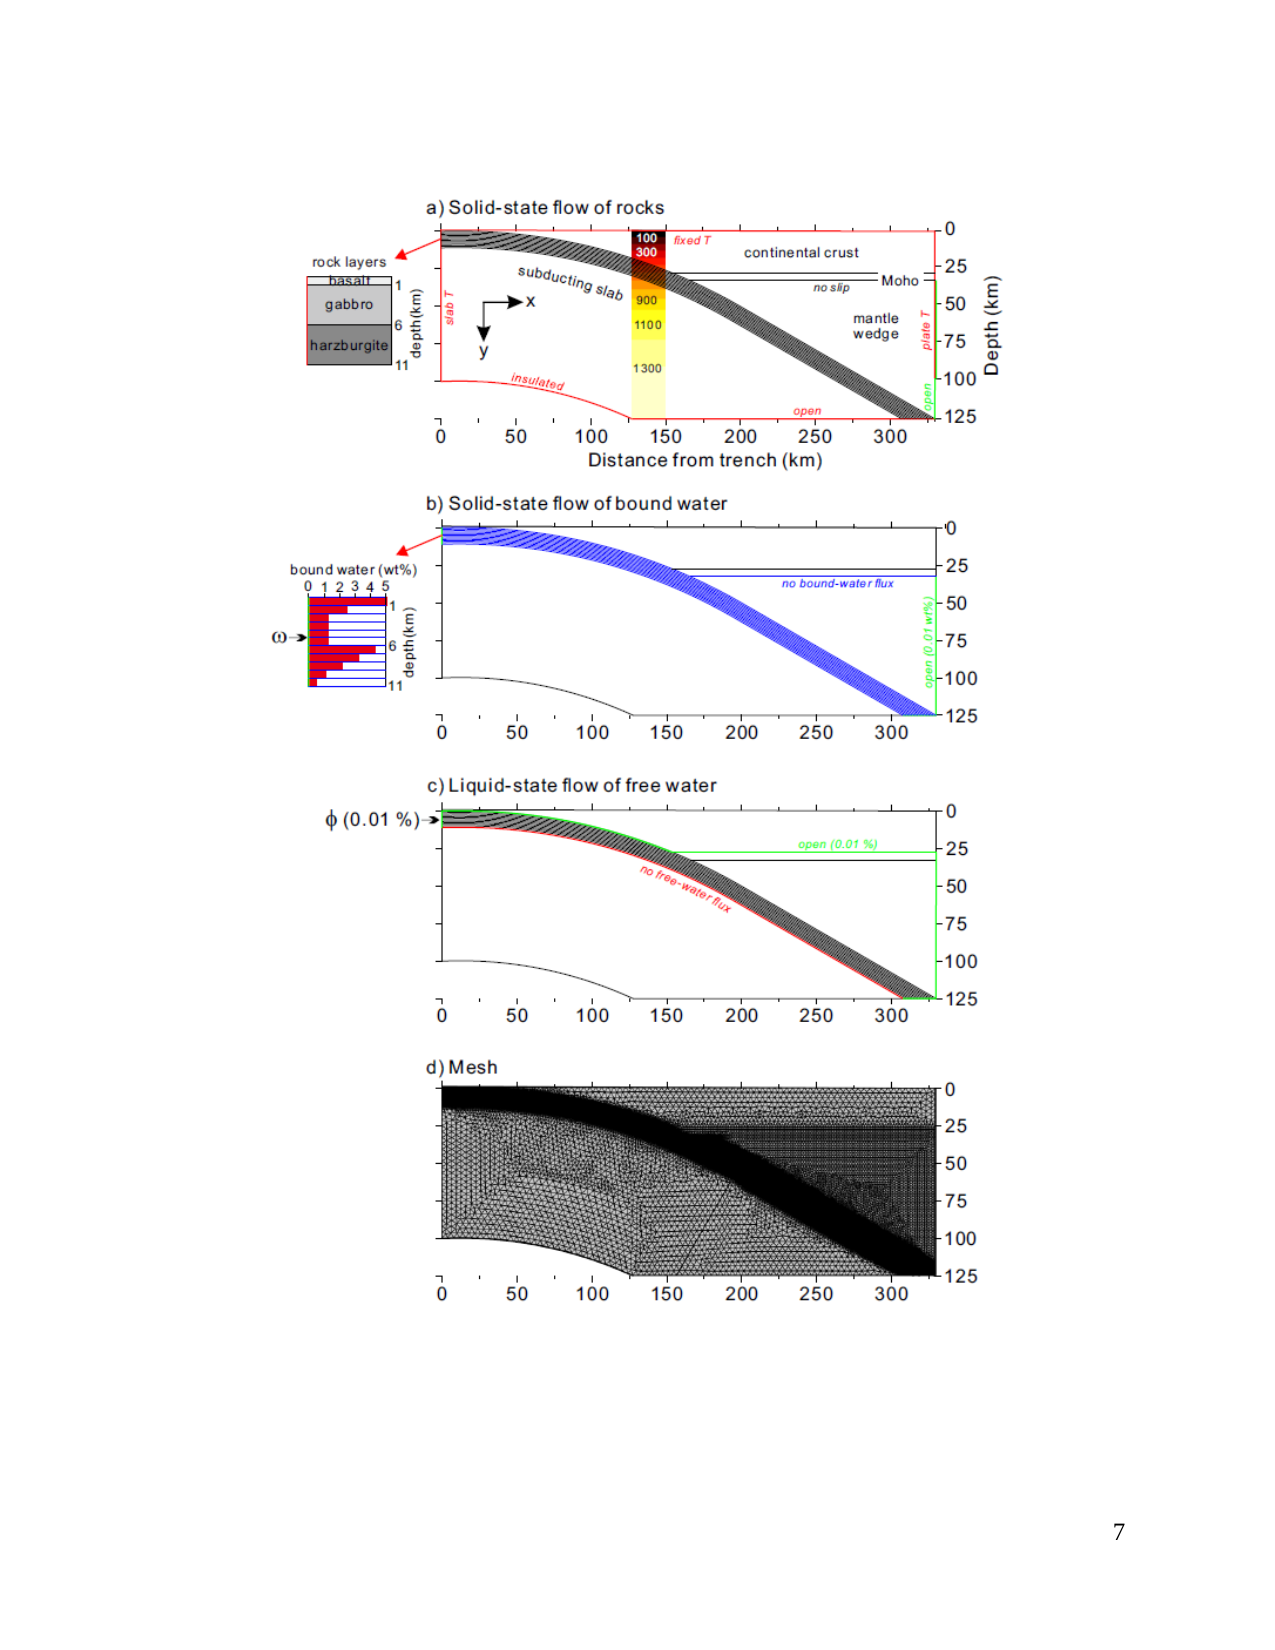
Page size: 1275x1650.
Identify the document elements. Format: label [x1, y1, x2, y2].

picture [269, 175, 1006, 1325]
